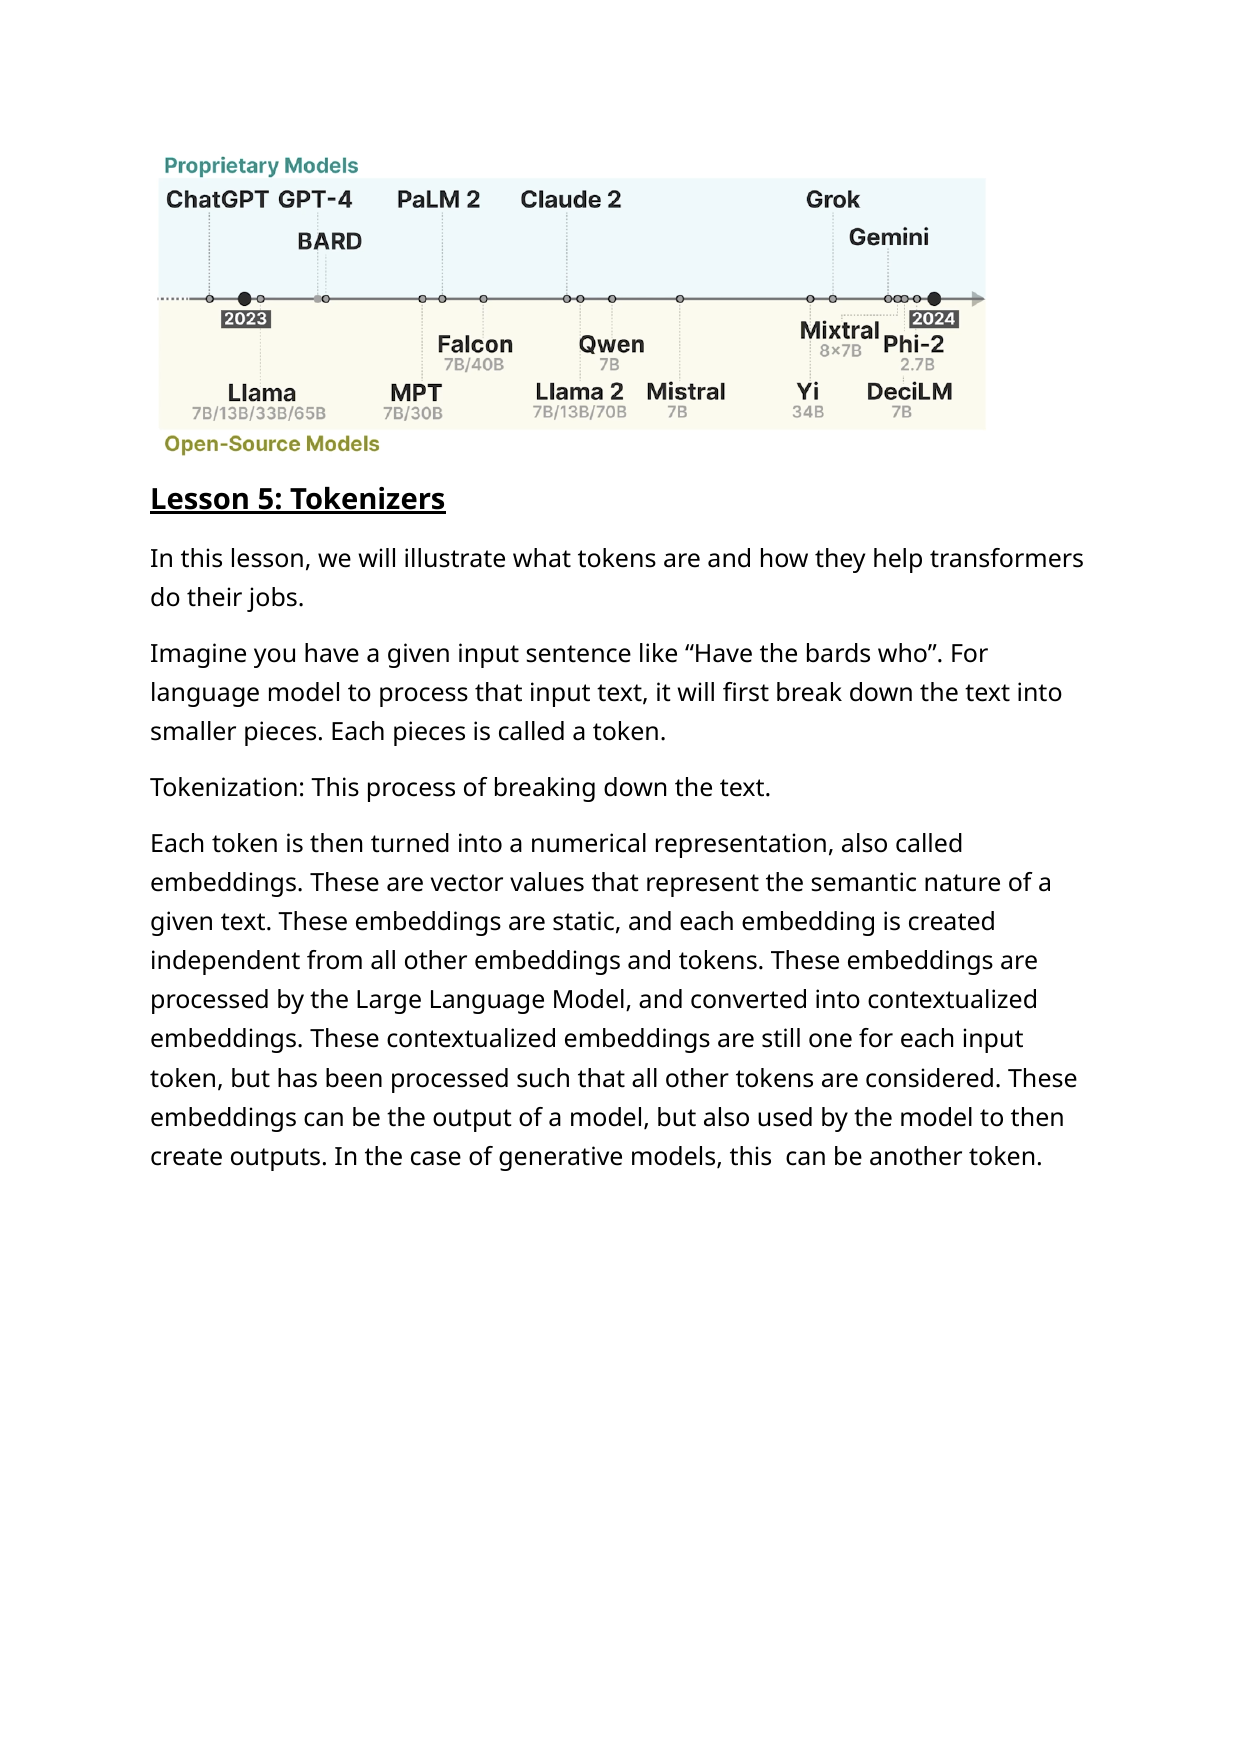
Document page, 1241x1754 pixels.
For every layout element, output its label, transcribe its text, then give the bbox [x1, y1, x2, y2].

text Lesson 5: Tokenizers [150, 478, 1090, 518]
text Imagine you have a given input sentence like “Have the bards who”. For language model to process that input text, it will first break down the text into smaller pieces. Each pieces is called a token. [150, 635, 1090, 748]
text In this lesson, we will illustrate what tokens are and how they help transformers do their jobs. [150, 540, 1090, 613]
text Tokenization: This process of breaking down the text. [150, 769, 1090, 803]
picture [150, 150, 994, 457]
text Each token is then turned into a numerical representation, also called embeddings. These are vector values that represent the semantic nature of a given text. These embeddings are static, and each embedding is created independent from all other embeddings and tokens. These embeddings are processed by the Large Language Model, and converted into contextualized embeddings. These contextualized embeddings are still one for each input token, but has been processed such that all other tokens are considered. These embeddings can be the output of a model, but also used by the model to then create outputs. In the case of generative models, this can be another token. [150, 825, 1090, 1173]
